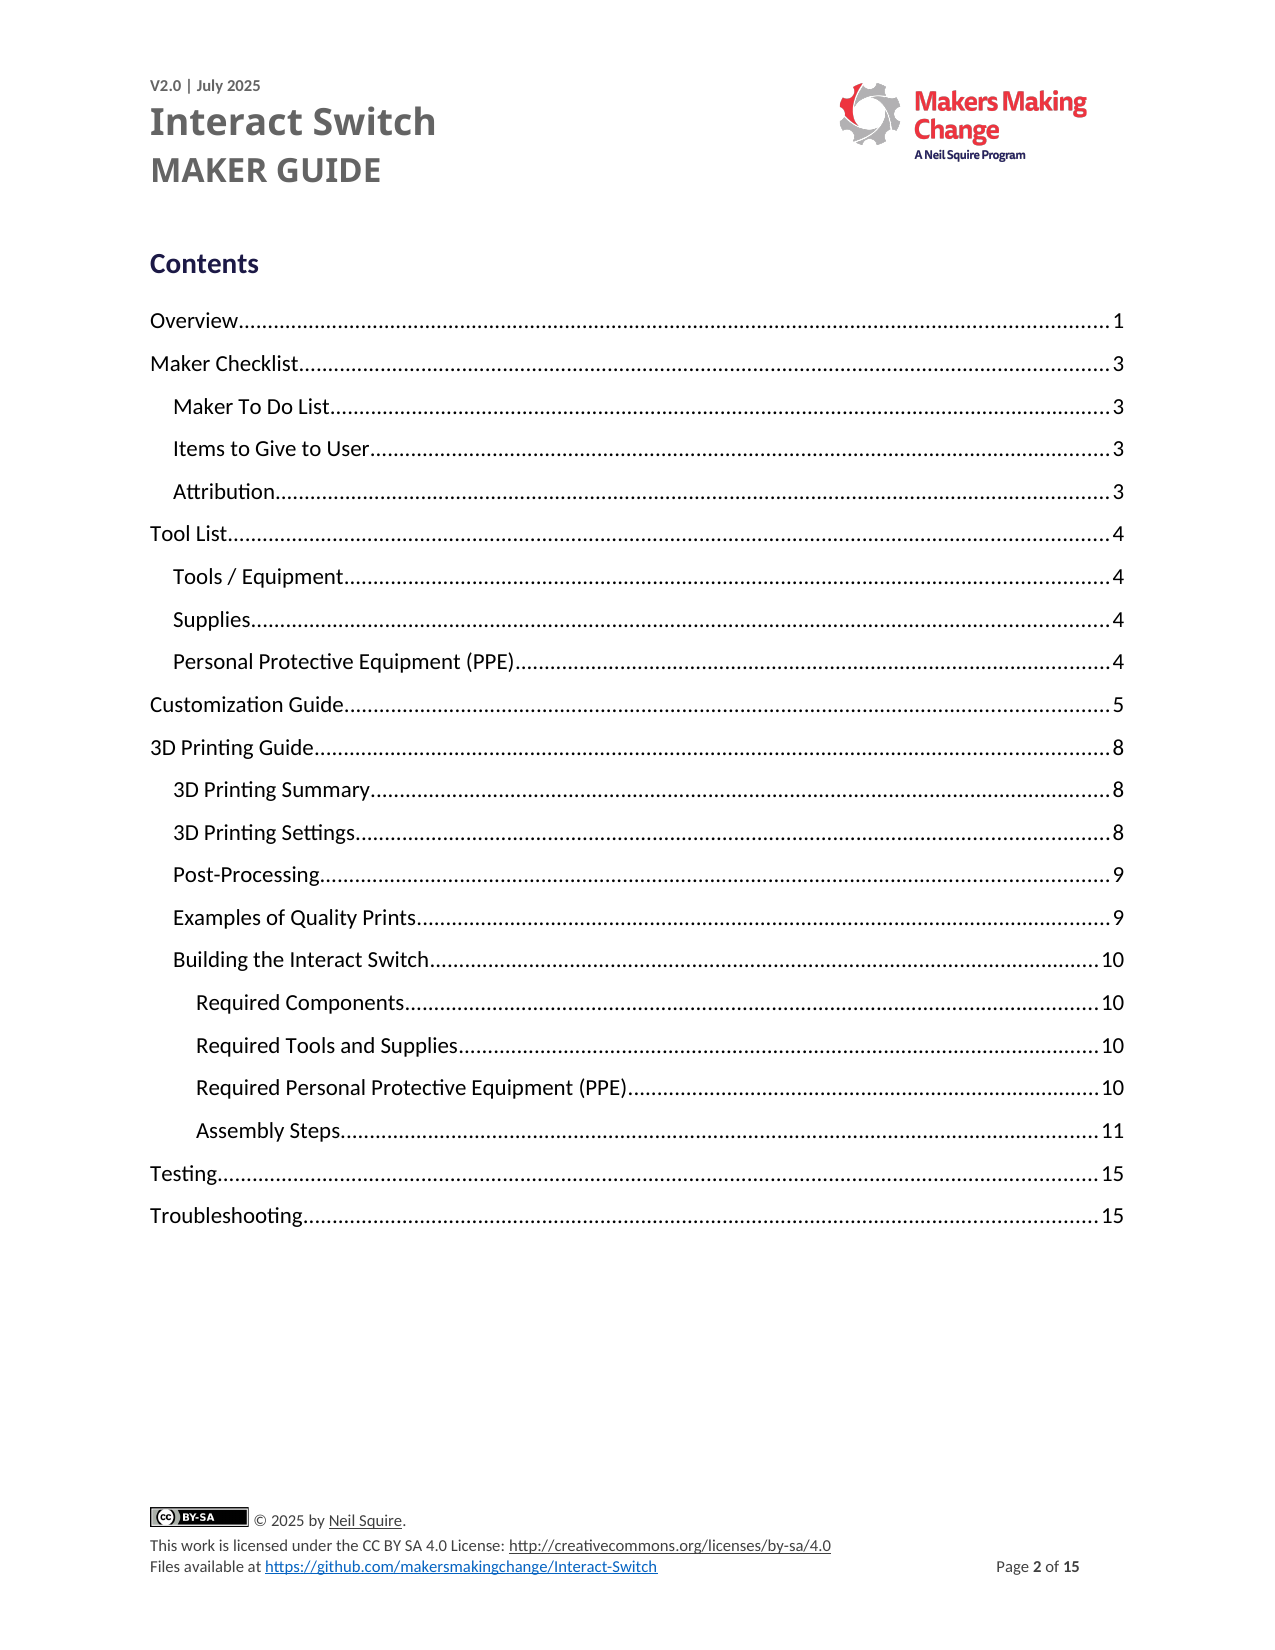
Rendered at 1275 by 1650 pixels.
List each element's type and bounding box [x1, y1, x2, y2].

picture [150, 1507, 249, 1527]
picture [839, 83, 1087, 162]
